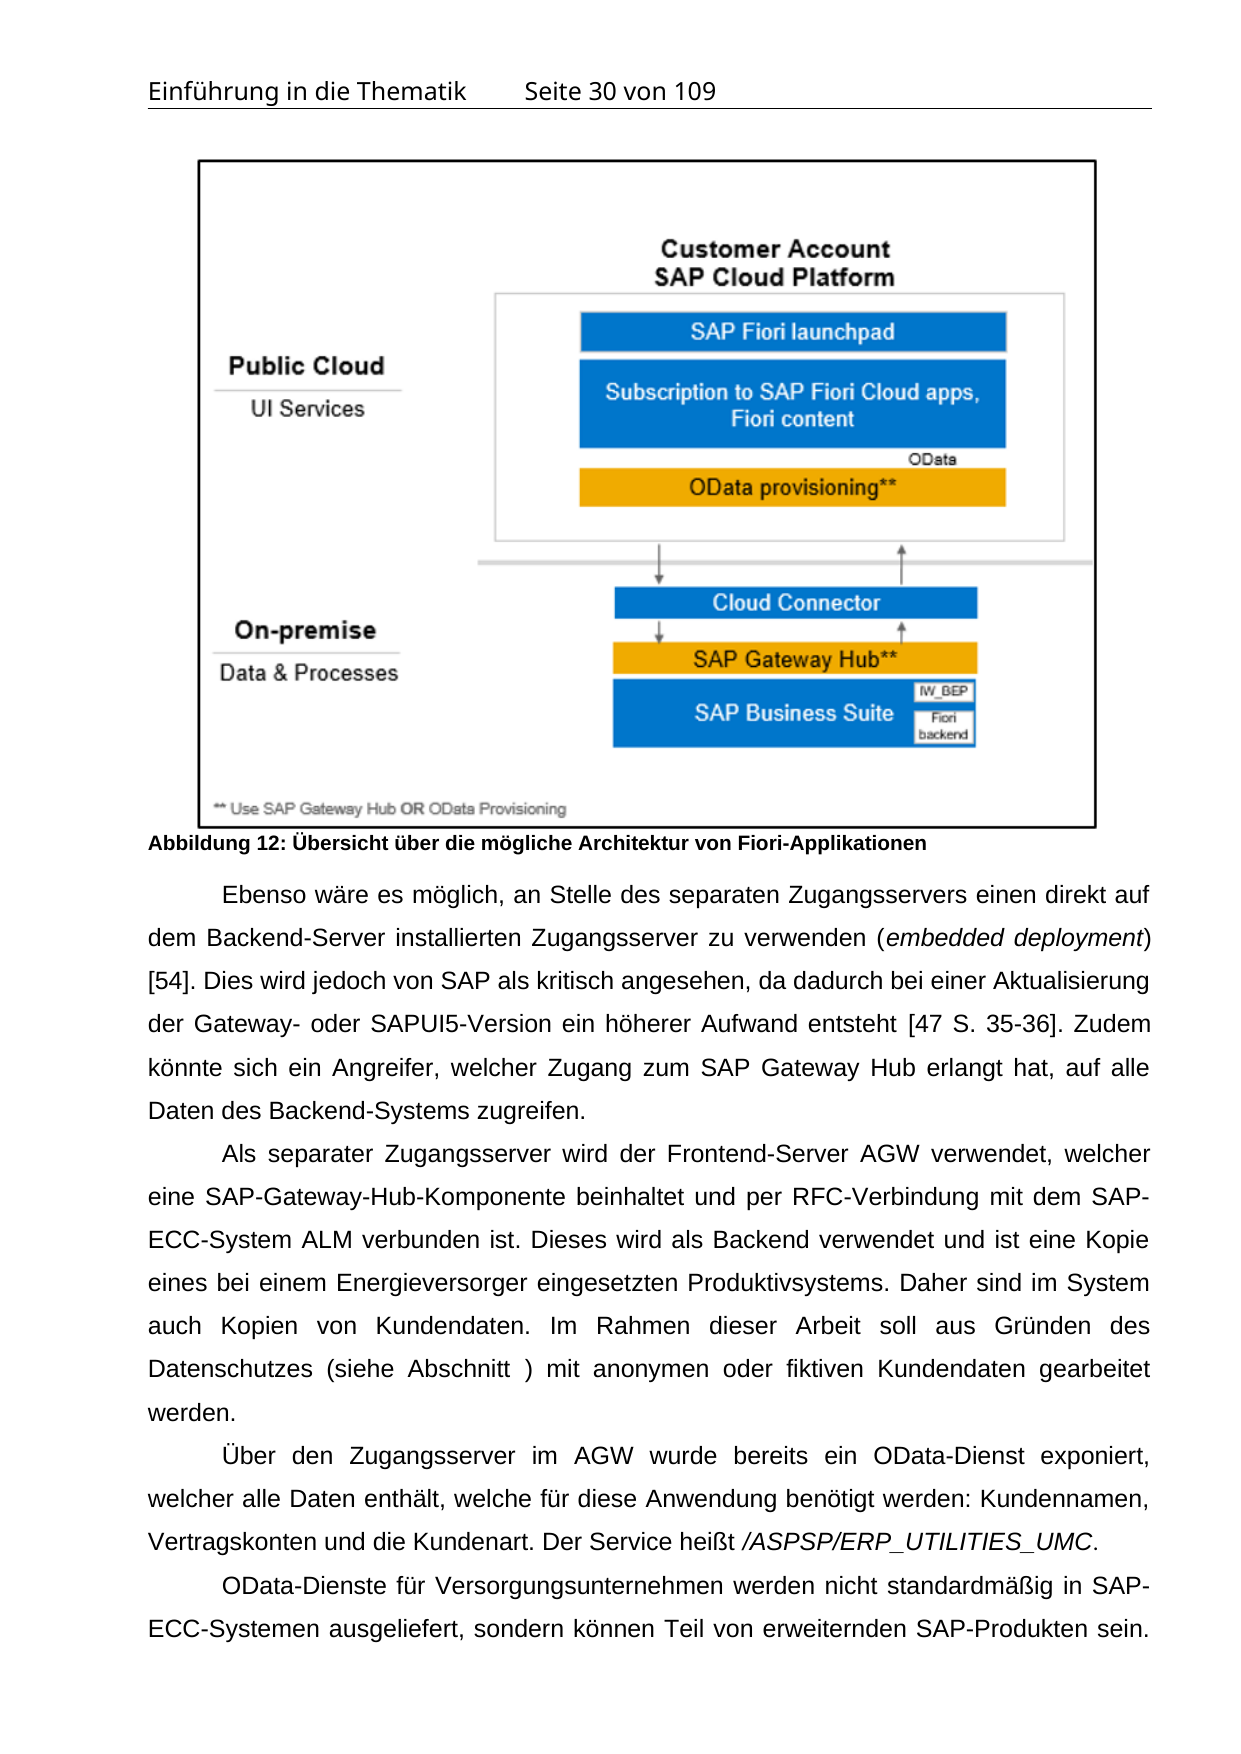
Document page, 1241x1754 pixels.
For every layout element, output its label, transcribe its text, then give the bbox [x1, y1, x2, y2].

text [148, 1571, 1152, 1643]
text Über den Zugangsserver im AGW wurde bereits ein OData-Dienst exponiert, welcher alle Daten enthält, welche für diese Anwendung benötigt werden: Kundennamen, Vertragskonten und die Kundenart. Der Service heißt /ASPSP/ERP_UTILITIES_UMC. [148, 1441, 1152, 1556]
text Ebenso wäre es möglich, an Stelle des separaten Zugangsservers einen direkt auf dem Backend-Server installierten Zugangsserver zu verwenden (embedded deployment) . Dies wird jedoch von SAP als kritisch angesehen, da dadurch bei einer Aktualisierung der Gateway- oder SAPUI5-Version ein höherer Aufwand entsteht . Zudem könnte sich ein Angreifer, welcher Zugang zum SAP Gateway Hub erlangt hat, auf alle Daten des Backend-Systems zugreifen. [148, 880, 1152, 1124]
text Als separater Zugangsserver wird der Frontend-Server AGW verwendet, welcher eine SAP-Gateway-Hub-Komponente beinhaltet und per RFC-Verbindung mit dem SAP-ECC-System ALM verbunden ist. Dieses wird als Backend verwendet und ist eine Kopie eines bei einem Energieversorger eingesetzten Produktivsystems. Daher sind im System auch Kopien von Kundendaten. Im Rahmen dieser Arbeit soll aus Gründen des Datenschutzes (siehe Abschnitt 0) mit anonymen oder fiktiven Kundendaten gearbeitet werden. [148, 1139, 1152, 1426]
picture [195, 157, 1105, 832]
